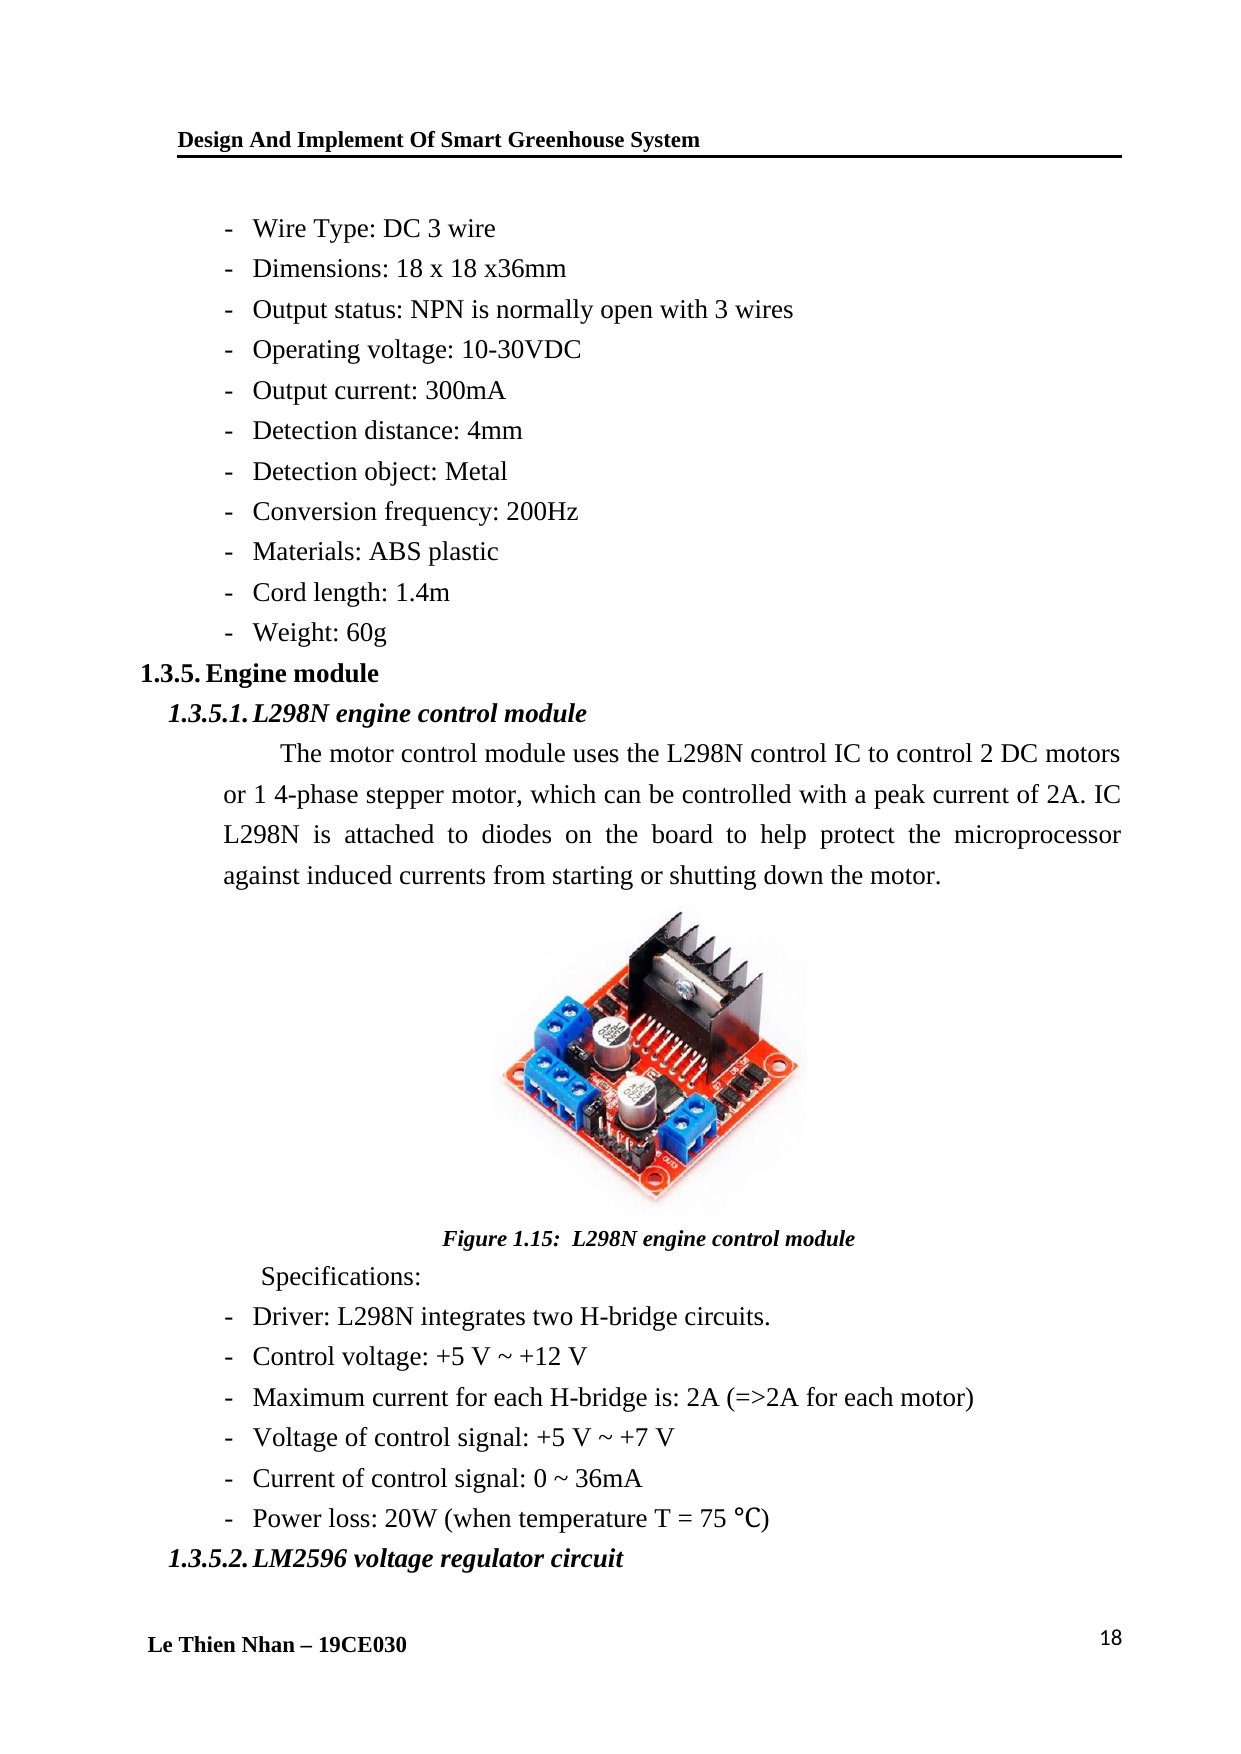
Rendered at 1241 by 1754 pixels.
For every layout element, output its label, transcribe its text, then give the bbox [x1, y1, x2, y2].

list Driver: L298N integrates two H-bridge circuits. [224, 1300, 1122, 1331]
list Wire Type: DC 3 wire [224, 212, 1122, 243]
list Maximum current for each H-bridge is: 2A (=>2A for each motor) [224, 1381, 1122, 1412]
text Specifications: [223, 1260, 1122, 1291]
list Materials: ABS plastic [224, 536, 1122, 567]
list Detection distance: 4mm [224, 414, 1122, 445]
list Cord length: 1.4m [224, 576, 1122, 607]
list Dimensions: 18 x 18 x36mm [224, 253, 1122, 284]
list Current of control signal: 0 ~ 36mA [224, 1462, 1122, 1493]
text Figure 1.15: L298N engine control module [177, 1226, 1122, 1252]
list Weight: 60g [224, 616, 1122, 647]
list Engine module [140, 657, 1122, 688]
list Output current: 300mA [224, 374, 1122, 405]
list Detection object: Metal [224, 455, 1122, 486]
list Control voltage: +5 V ~ +12 V [224, 1341, 1122, 1372]
list Operating voltage: 10-30VDC [224, 333, 1122, 364]
list Voltage of control signal: +5 V ~ +7 V [224, 1421, 1122, 1452]
list LM2596 voltage regulator circuit [168, 1543, 1122, 1574]
list Output status: NPN is normally open with 3 wires [224, 293, 1122, 324]
list Power loss: 20W (when temperature T = 75 ℃) [224, 1502, 1122, 1533]
list Conversion frequency: 200Hz [224, 495, 1122, 526]
list L298N engine control module [168, 697, 1122, 728]
text The motor control module uses the L298N control IC to control 2 DC motors or 1 4-phase stepper motor, which can be controlled with a peak current of 2A. IC L298N is attached to diodes on the board to help protect the microprocessor against induced currents from starting or shutting down the motor. [223, 738, 1122, 890]
picture [492, 899, 808, 1214]
